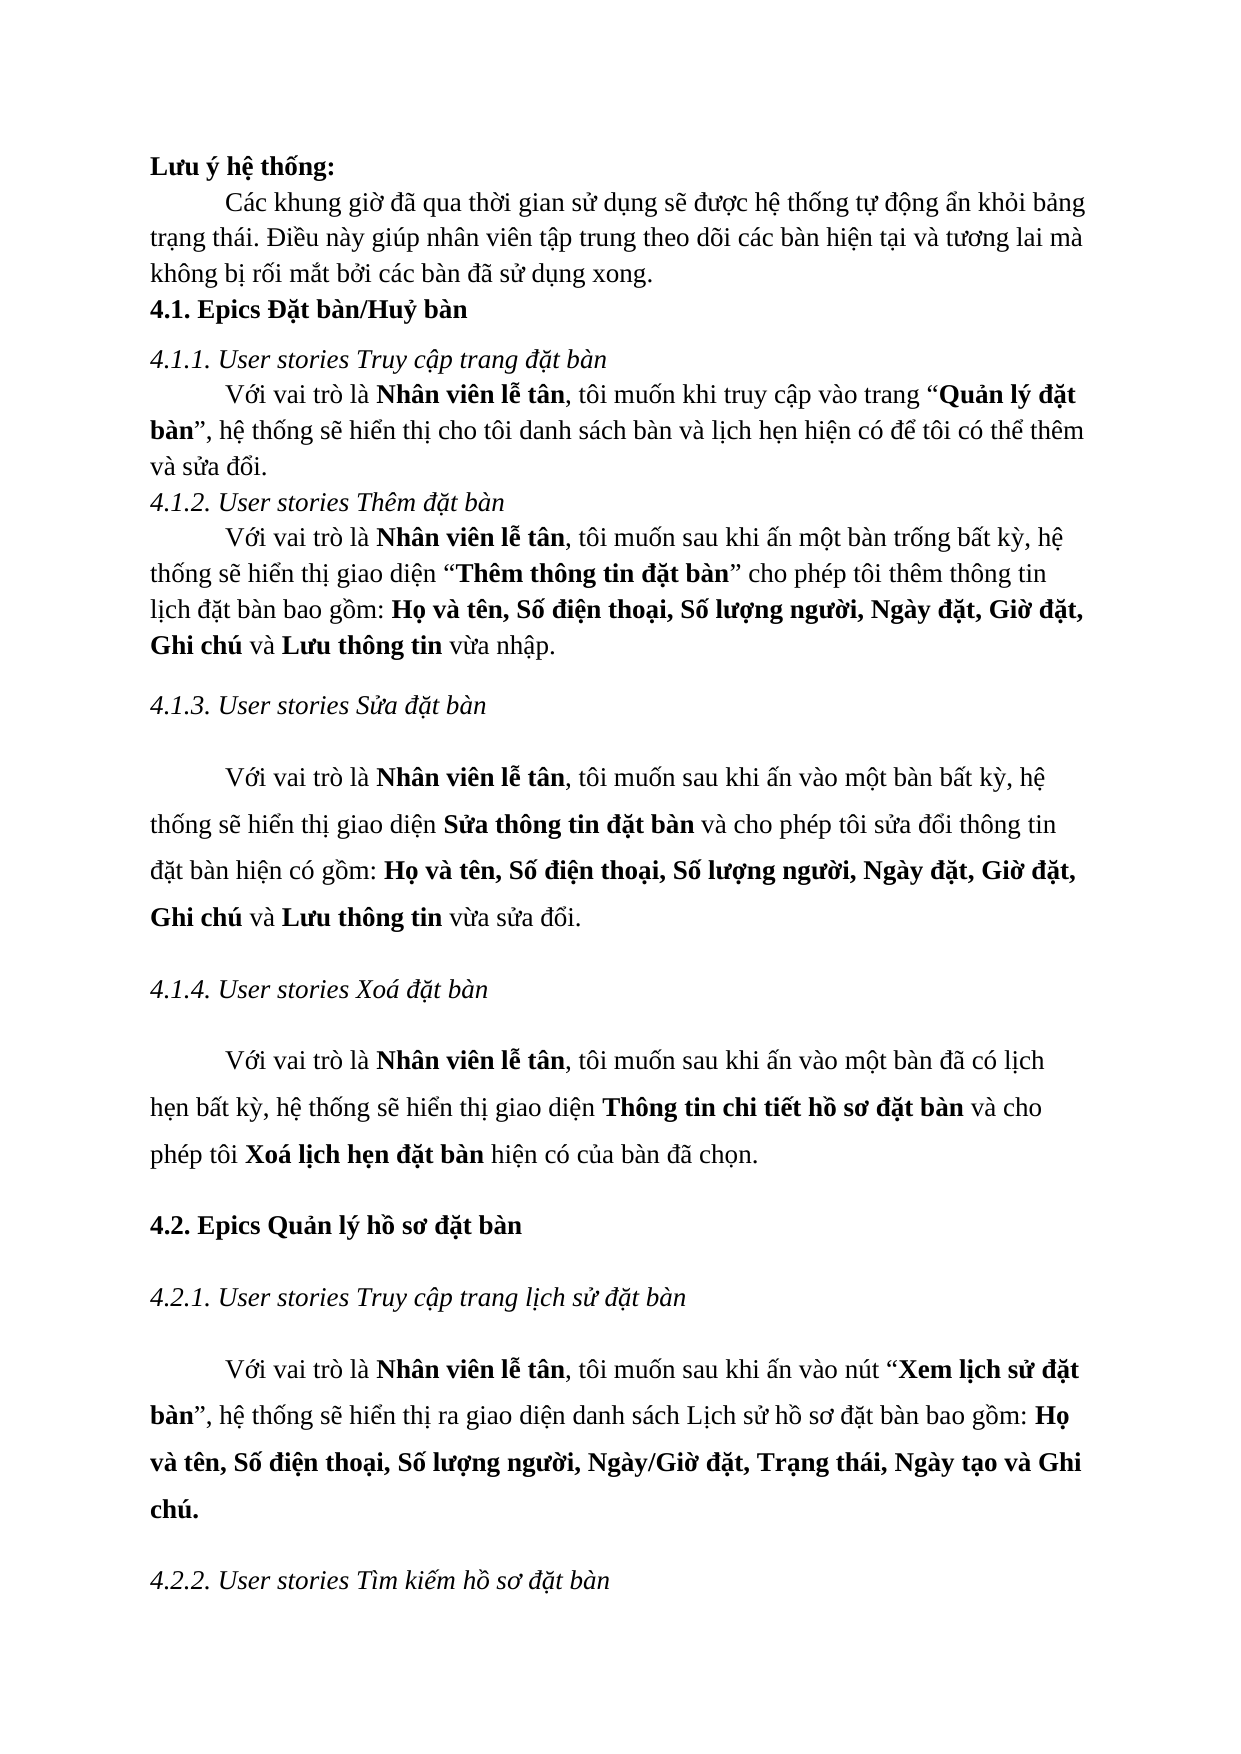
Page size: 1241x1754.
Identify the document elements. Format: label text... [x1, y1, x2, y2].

text Với vai trò là Nhân viên lễ tân, tôi muốn sau khi ấn vào một bàn bất kỳ, hệ thống sẽ hiển thị giao diện Sửa thông tin đặt bàn và cho phép tôi sửa đổi thông tin đặt bàn hiện có gồm: Họ và tên, Số điện thoại, Số lượng người, Ngày đặt, Giờ đặt, Ghi chú và Lưu thông tin vừa sửa đổi. [150, 761, 1090, 932]
text 4.1.1. User stories Truy cập trang đặt bàn [150, 343, 1090, 374]
text 4.1.3. User stories Sửa đặt bàn [150, 689, 1090, 721]
text Lưu ý hệ thống: Các khung giờ đã qua thời gian sử dụng sẽ được hệ thống tự động ẩn khỏi bảng trạng thái. Điều này giúp nhân viên tập trung theo dõi các bàn hiện tại và tương lai mà không bị rối mắt bởi các bàn đã sử dụng xong. [150, 150, 1090, 288]
subtitle 4.1. Epics Đặt bàn/Huỷ bàn [150, 293, 1090, 324]
text 4.2.2. User stories Tìm kiếm hồ sơ đặt bàn [150, 1564, 1090, 1596]
text Với vai trò là Nhân viên lễ tân, tôi muốn khi truy cập vào trang “Quản lý đặt bàn”, hệ thống sẽ hiển thị cho tôi danh sách bàn và lịch hẹn hiện có để tôi có thể thêm và sửa đổi. [150, 379, 1090, 481]
text 4.1.4. User stories Xoá đặt bàn [150, 973, 1090, 1004]
text Với vai trò là Nhân viên lễ tân, tôi muốn sau khi ấn vào nút “Xem lịch sử đặt bàn”, hệ thống sẽ hiển thị ra giao diện danh sách Lịch sử hồ sơ đặt bàn bao gồm: Họ và tên, Số điện thoại, Số lượng người, Ngày/Giờ đặt, Trạng thái, Ngày tạo và Ghi chú. [150, 1353, 1090, 1524]
text Với vai trò là Nhân viên lễ tân, tôi muốn sau khi ấn vào một bàn đã có lịch hẹn bất kỳ, hệ thống sẽ hiển thị giao diện Thông tin chi tiết hồ sơ đặt bàn và cho phép tôi Xoá lịch hẹn đặt bàn hiện có của bàn đã chọn. [150, 1044, 1090, 1169]
text 4.1.2. User stories Thêm đặt bàn [150, 486, 1090, 517]
text Với vai trò là Nhân viên lễ tân, tôi muốn sau khi ấn một bàn trống bất kỳ, hệ thống sẽ hiển thị giao diện “Thêm thông tin đặt bàn” cho phép tôi thêm thông tin lịch đặt bàn bao gồm: Họ và tên, Số điện thoại, Số lượng người, Ngày đặt, Giờ đặt, Ghi chú và Lưu thông tin vừa nhập. [150, 522, 1090, 660]
text 4.2.1. User stories Truy cập trang lịch sử đặt bàn [150, 1281, 1090, 1312]
text 4.2. Epics Quản lý hồ sơ đặt bàn [150, 1209, 1090, 1241]
